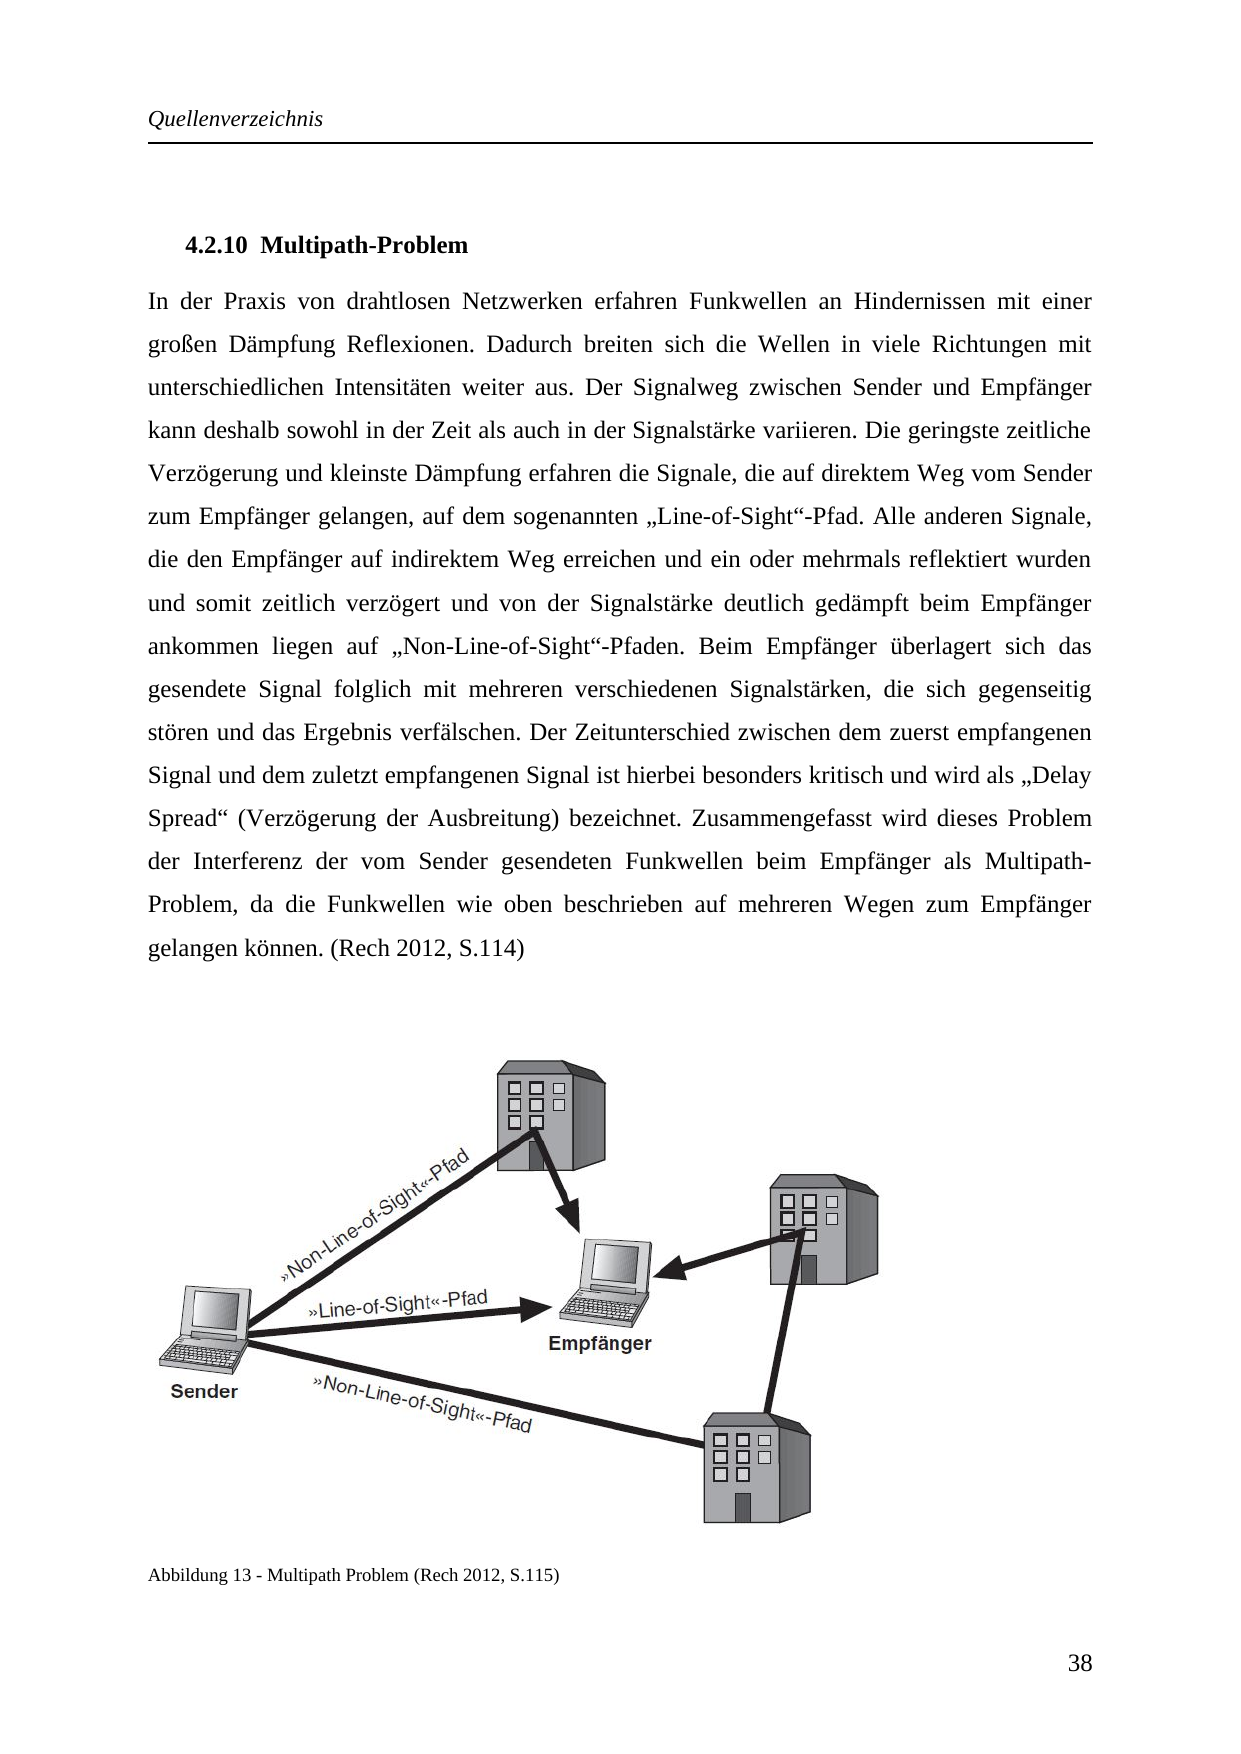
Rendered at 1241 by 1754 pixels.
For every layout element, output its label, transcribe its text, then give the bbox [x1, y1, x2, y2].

text Abbildung 13 - Multipath Problem (Rech 2012, S.115) [148, 1564, 1093, 1586]
text In der Praxis von drahtlosen Netzwerken erfahren Funkwellen an Hindernissen mit einer großen Dämpfung Reflexionen. Dadurch breiten sich die Wellen in viele Richtungen mit unterschiedlichen Intensitäten weiter aus. Der Signalweg zwischen Sender und Empfänger kann deshalb sowohl in der Zeit als auch in der Signalstärke variieren. Die geringste zeitliche Verzögerung und kleinste Dämpfung erfahren die Signale, die auf direktem Weg vom Sender zum Empfänger gelangen, auf dem sogenannten „Line-of-Sight“-Pfad. Alle anderen Signale, die den Empfänger auf indirektem Weg erreichen und ein oder mehrmals reflektiert wurden und somit zeitlich verzögert und von der Signalstärke deutlich gedämpft beim Empfänger ankommen liegen auf „Non-Line-of-Sight“-Pfaden. Beim Empfänger überlagert sich das gesendete Signal folglich mit mehreren verschiedenen Signalstärken, die sich gegenseitig stören und das Ergebnis verfälschen. Der Zeitunterschied zwischen dem zuerst empfangenen Signal und dem zuletzt empfangenen Signal ist hierbei besonders kritisch und wird als „Delay Spread“ (Verzögerung der Ausbreitung) bezeichnet. Zusammengefasst wird dieses Problem der Interferenz der vom Sender gesendeten Funkwellen beim Empfänger als Multipath-Problem, da die Funkwellen wie oben beschrieben auf mehreren Wegen zum Empfänger gelangen können. (Rech 2012, S.114) [148, 286, 1093, 961]
picture [147, 1042, 894, 1537]
subtitle Multipath-Problem [185, 230, 1093, 259]
